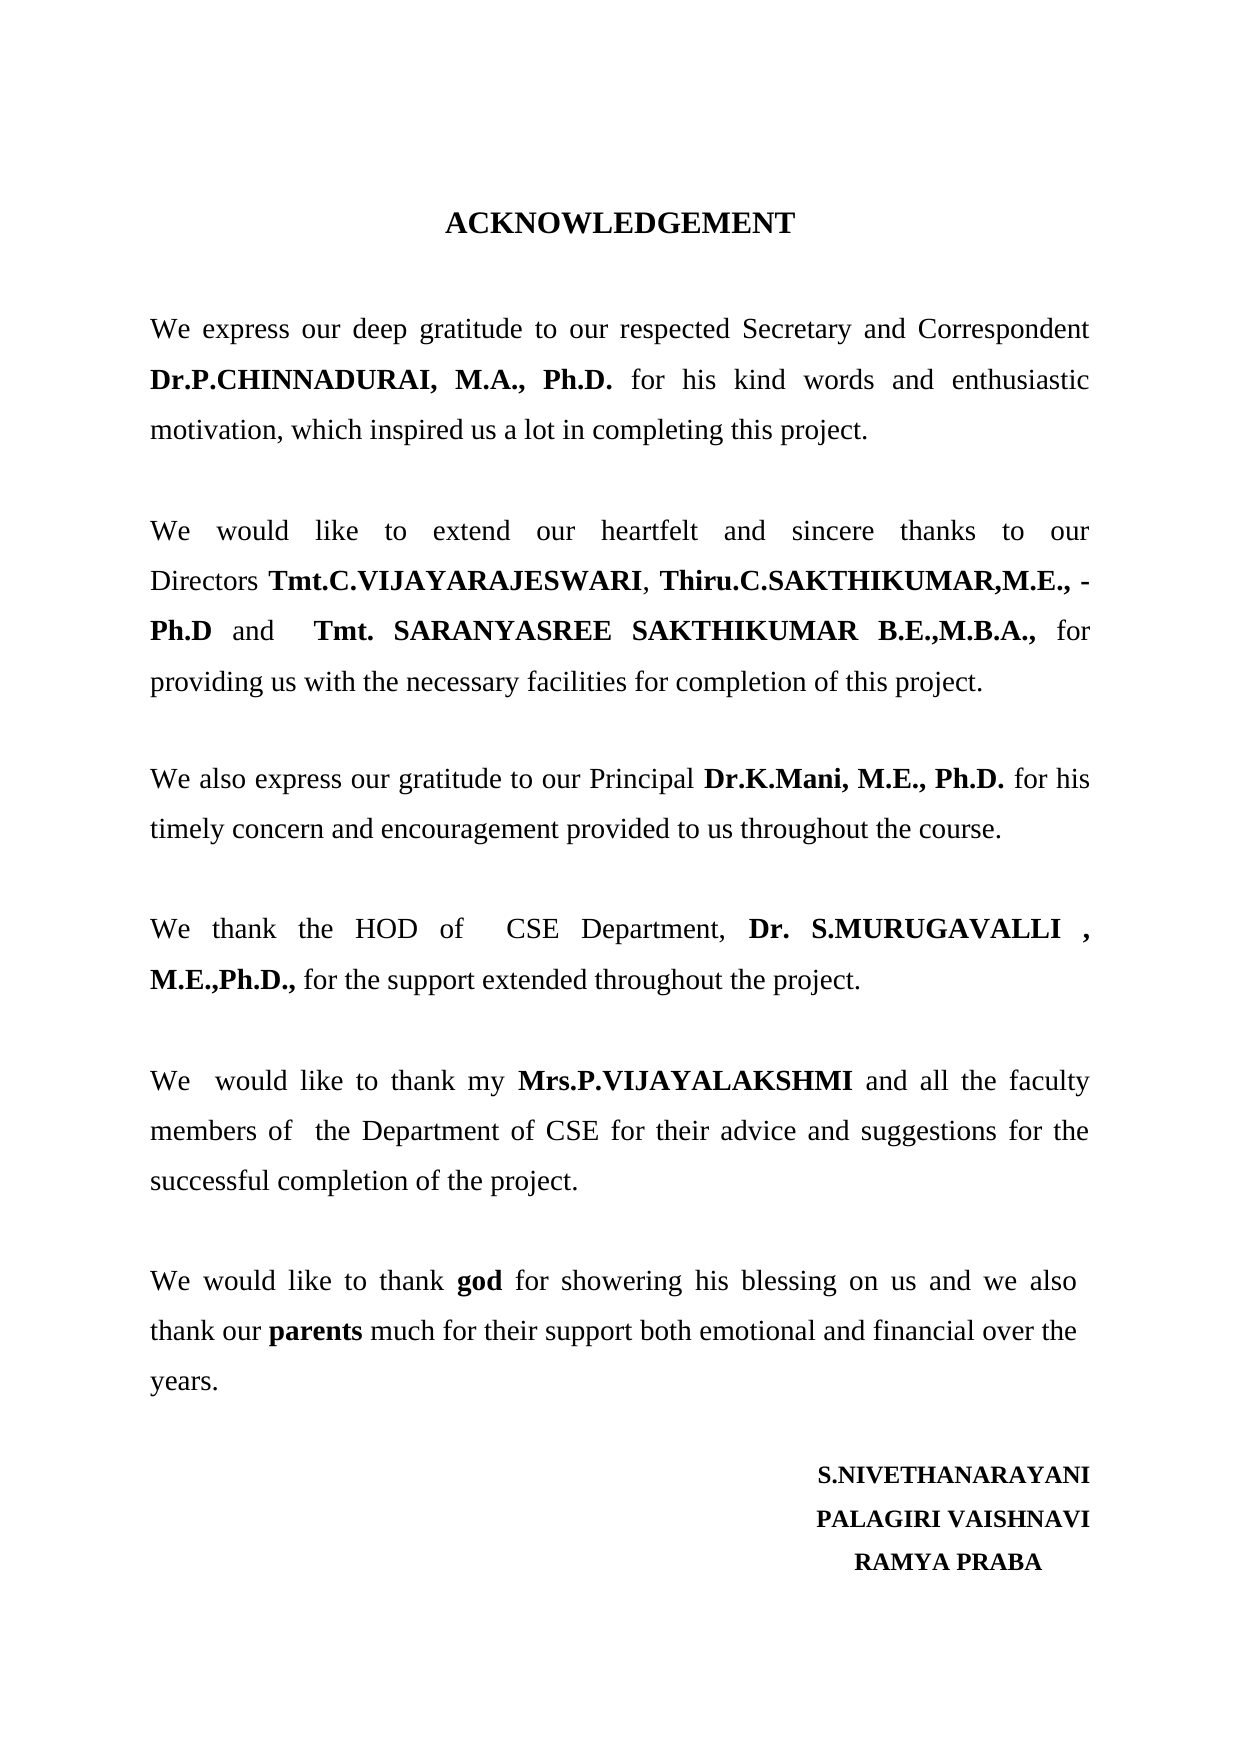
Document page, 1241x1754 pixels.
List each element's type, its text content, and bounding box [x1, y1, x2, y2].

text We thank the HOD of CSE Department, Dr. S.MURUGAVALLI , M.E.,Ph.D., for the support extended throughout the project. [150, 912, 1090, 996]
text ACKNOWLEDGEMENT [150, 204, 1090, 240]
text RAMYA PRABA [150, 1547, 1090, 1576]
text We would like to thank my Mrs.P.VIJAYALAKSHMI and all the faculty members of the Department of CSE for their advice and suggestions for the successful completion of the project. [150, 1063, 1090, 1197]
text We express our deep gratitude to our respected Secretary and Correspondent Dr.P.CHINNADURAI, M.A., Ph.D. for his kind words and enthusiastic motivation, which inspired us a lot in completing this project. [150, 312, 1090, 446]
text We would like to extend our heartfelt and sincere thanks to our Directors Tmt.C.VIJAYARAJESWARI, Thiru.C.SAKTHIKUMAR,M.E., - Ph.D and Tmt. SARANYASREE SAKTHIKUMAR B.E.,M.B.A., for providing us with the necessary facilities for completion of this project. [150, 513, 1090, 697]
text We also express our gratitude to our Principal Dr.K.Mani, M.E., Ph.D. for his timely concern and encouragement provided to us throughout the course. [150, 761, 1090, 844]
text PALAGIRI VAISHNAVI [150, 1504, 1090, 1533]
text S.NIVETHANARAYANI [150, 1460, 1090, 1488]
text We would like to thank god for showering his blessing on us and we also thank our parents much for their support both emotional and financial over the years. [150, 1263, 1078, 1397]
